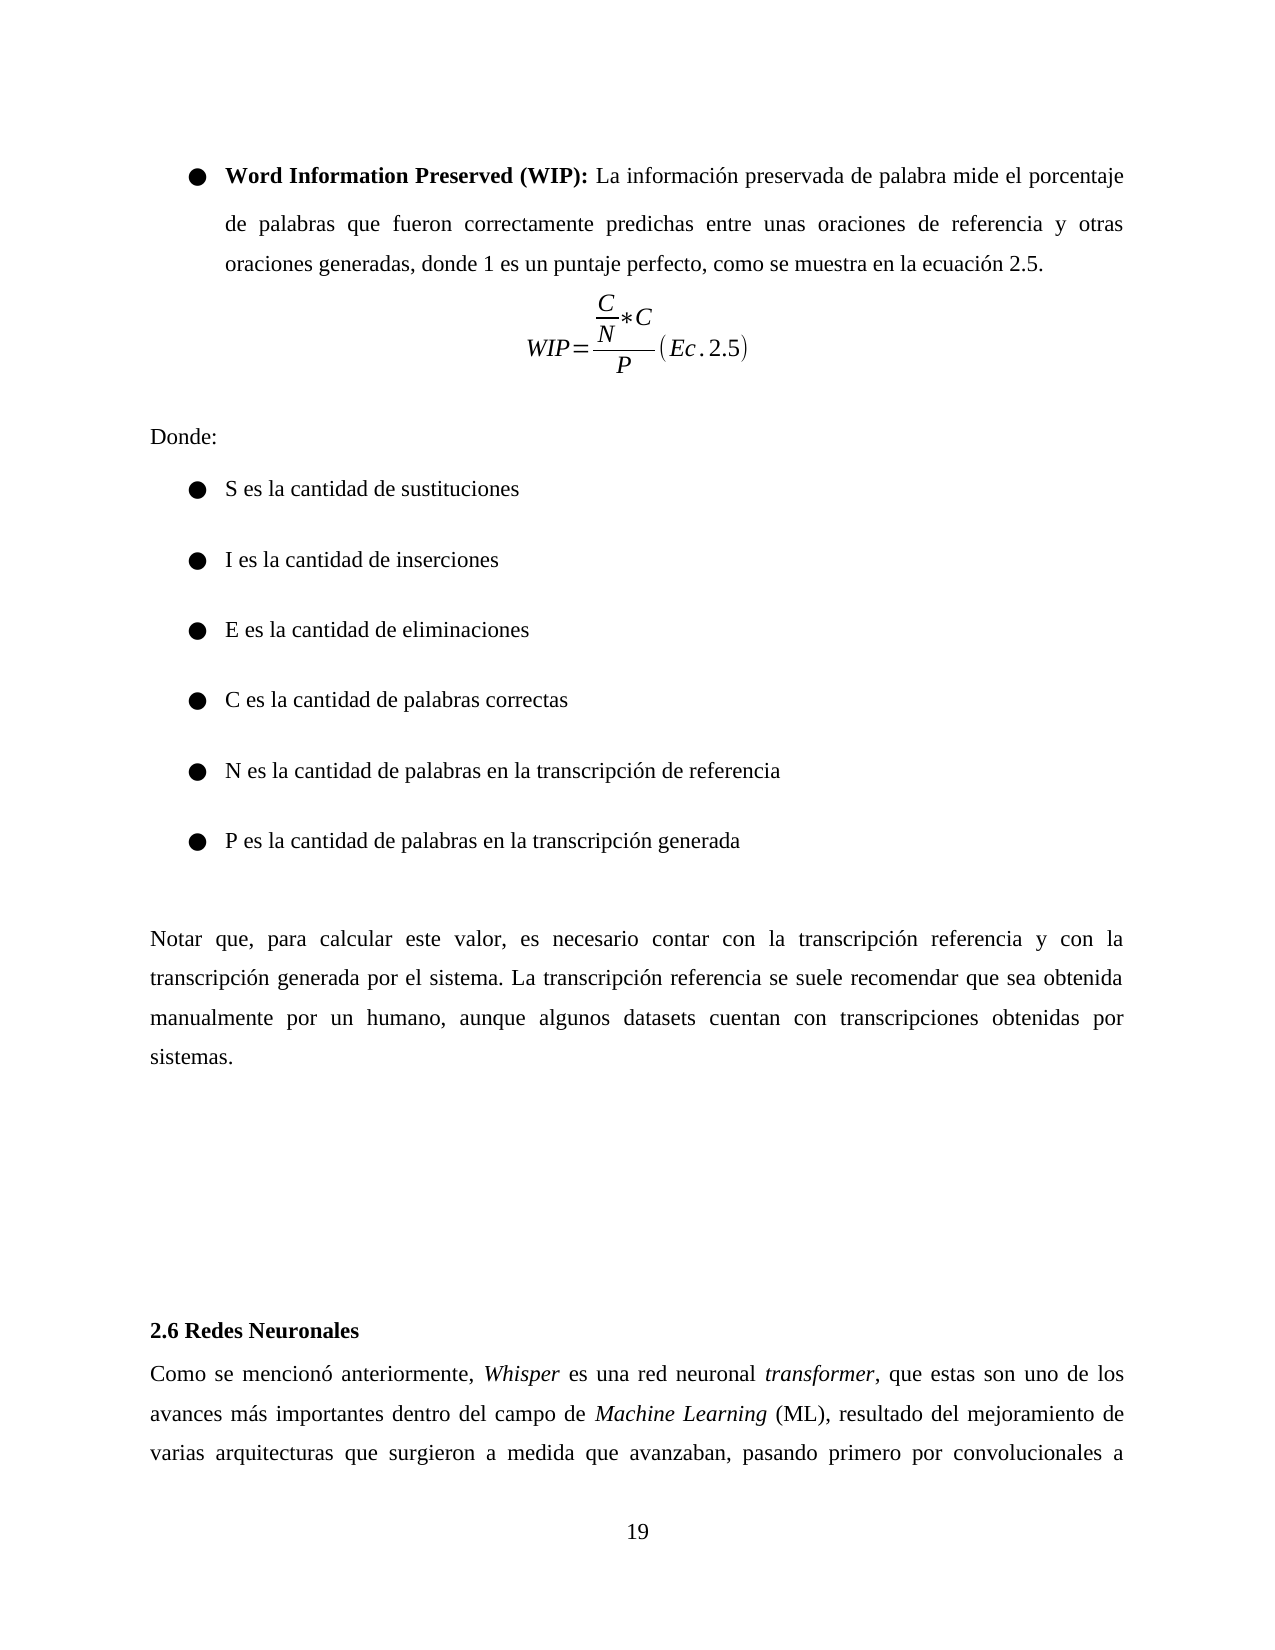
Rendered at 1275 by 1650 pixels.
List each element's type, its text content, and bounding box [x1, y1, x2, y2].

list E es la cantidad de eliminaciones [187, 603, 1125, 651]
text Notar que, para calcular este valor, es necesario contar con la transcripción referencia y con la transcripción generada por el sistema. La transcripción referencia se suele recomendar que sea obtenida manualmente por un humano, aunque algunos datasets cuentan con transcripciones obtenidas por sistemas. [150, 925, 1125, 1069]
list Word Information Preserved (WIP): La información preservada de palabra mide el porcentaje de palabras que fueron correctamente predichas entre unas oraciones de referencia y otras oraciones generadas, donde 1 es un puntaje perfecto, como se muestra en la ecuación 2.5. [187, 150, 1125, 276]
subtitle 2.6 Redes Neuronales [150, 1317, 1125, 1344]
text Donde: [150, 423, 1125, 449]
list S es la cantidad de sustituciones [187, 463, 1125, 510]
list C es la cantidad de palabras correctas [187, 674, 1125, 721]
list I es la cantidad de inserciones [187, 533, 1125, 580]
list P es la cantidad de palabras en la transcripción generada [187, 815, 1125, 862]
list N es la cantidad de palabras en la transcripción de referencia [187, 744, 1125, 791]
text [150, 1360, 1125, 1466]
